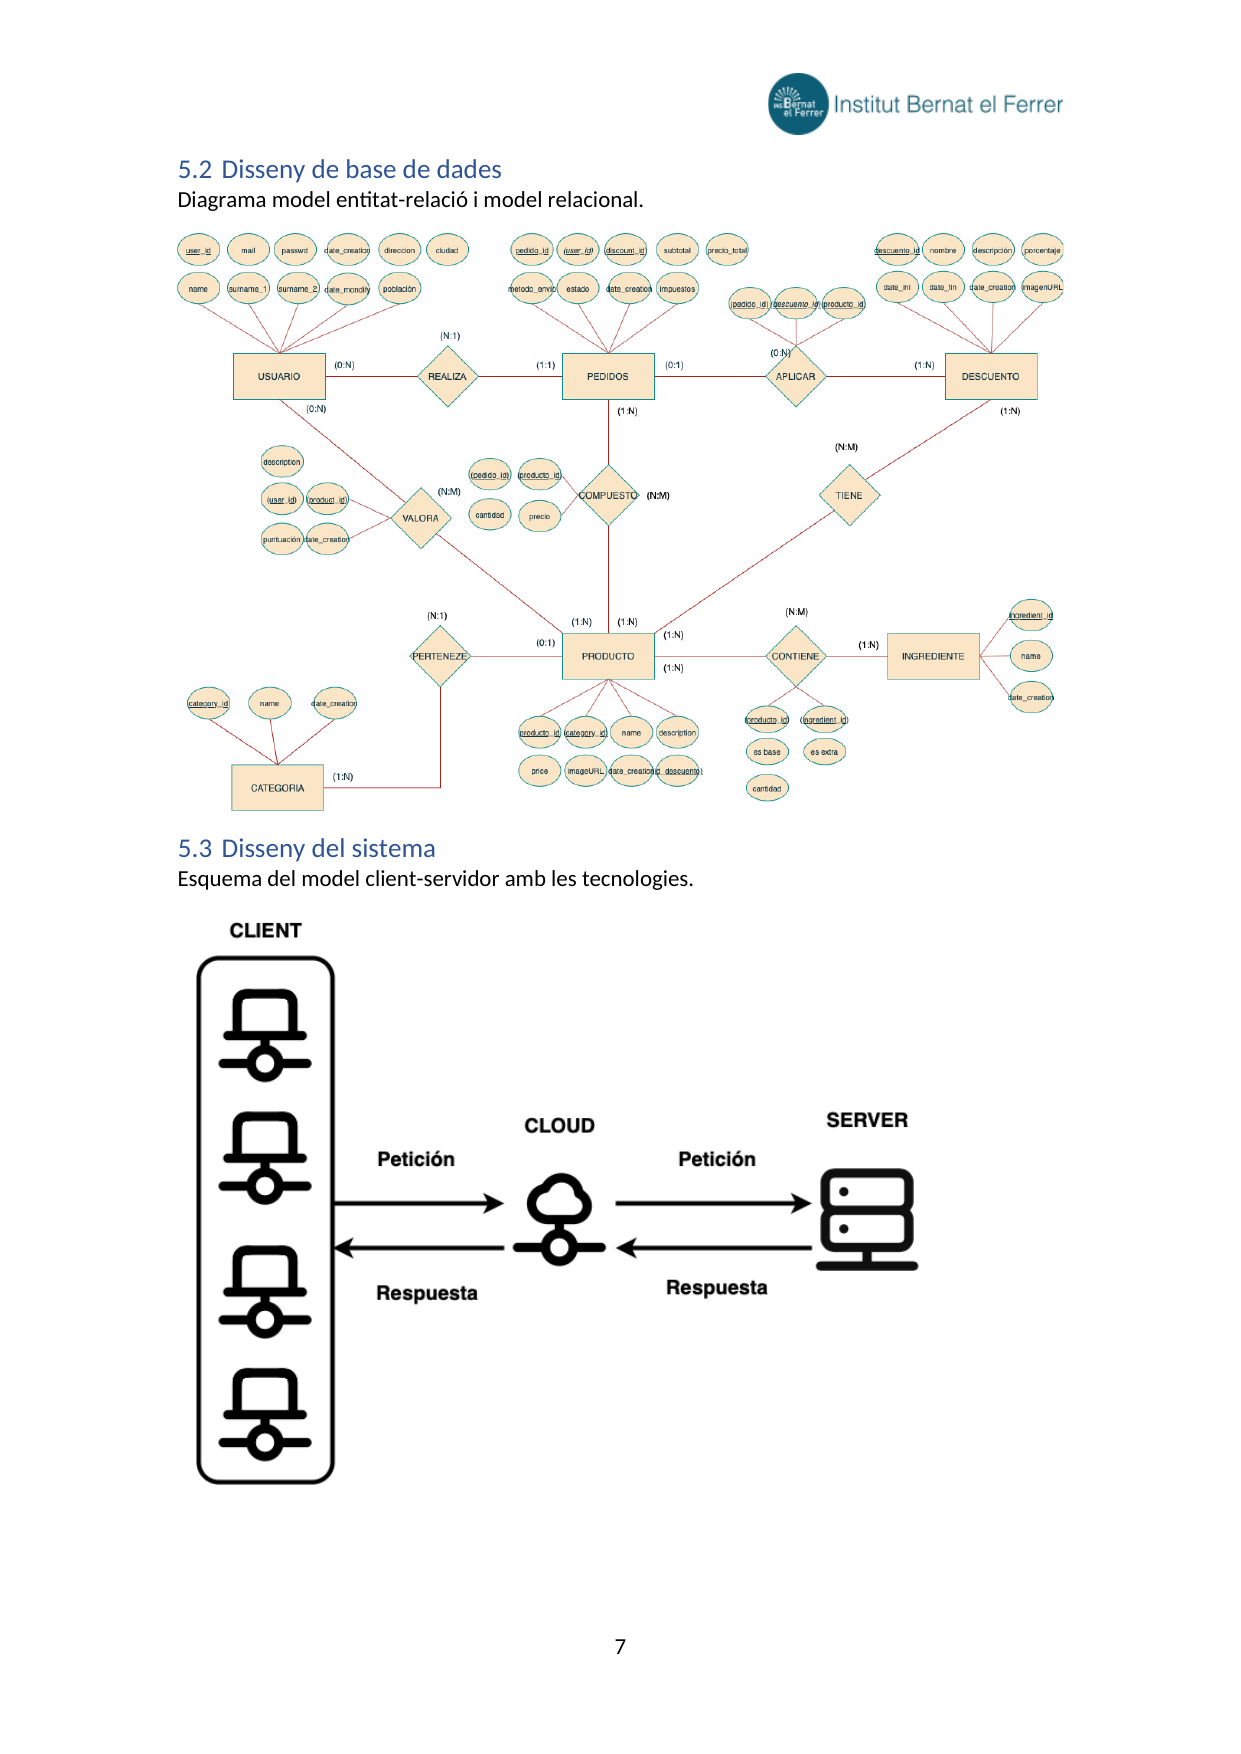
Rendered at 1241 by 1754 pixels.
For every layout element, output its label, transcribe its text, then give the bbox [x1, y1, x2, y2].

picture [768, 73, 1064, 135]
subtitle Disseny del sistema [178, 832, 1063, 864]
text Diagrama model entitat-relació i model relacional. [177, 185, 1063, 213]
picture [177, 233, 1064, 811]
text Esquema del model client-servidor amb les tecnologies. [177, 864, 1063, 893]
subtitle Disseny de base de dades [178, 152, 1063, 185]
